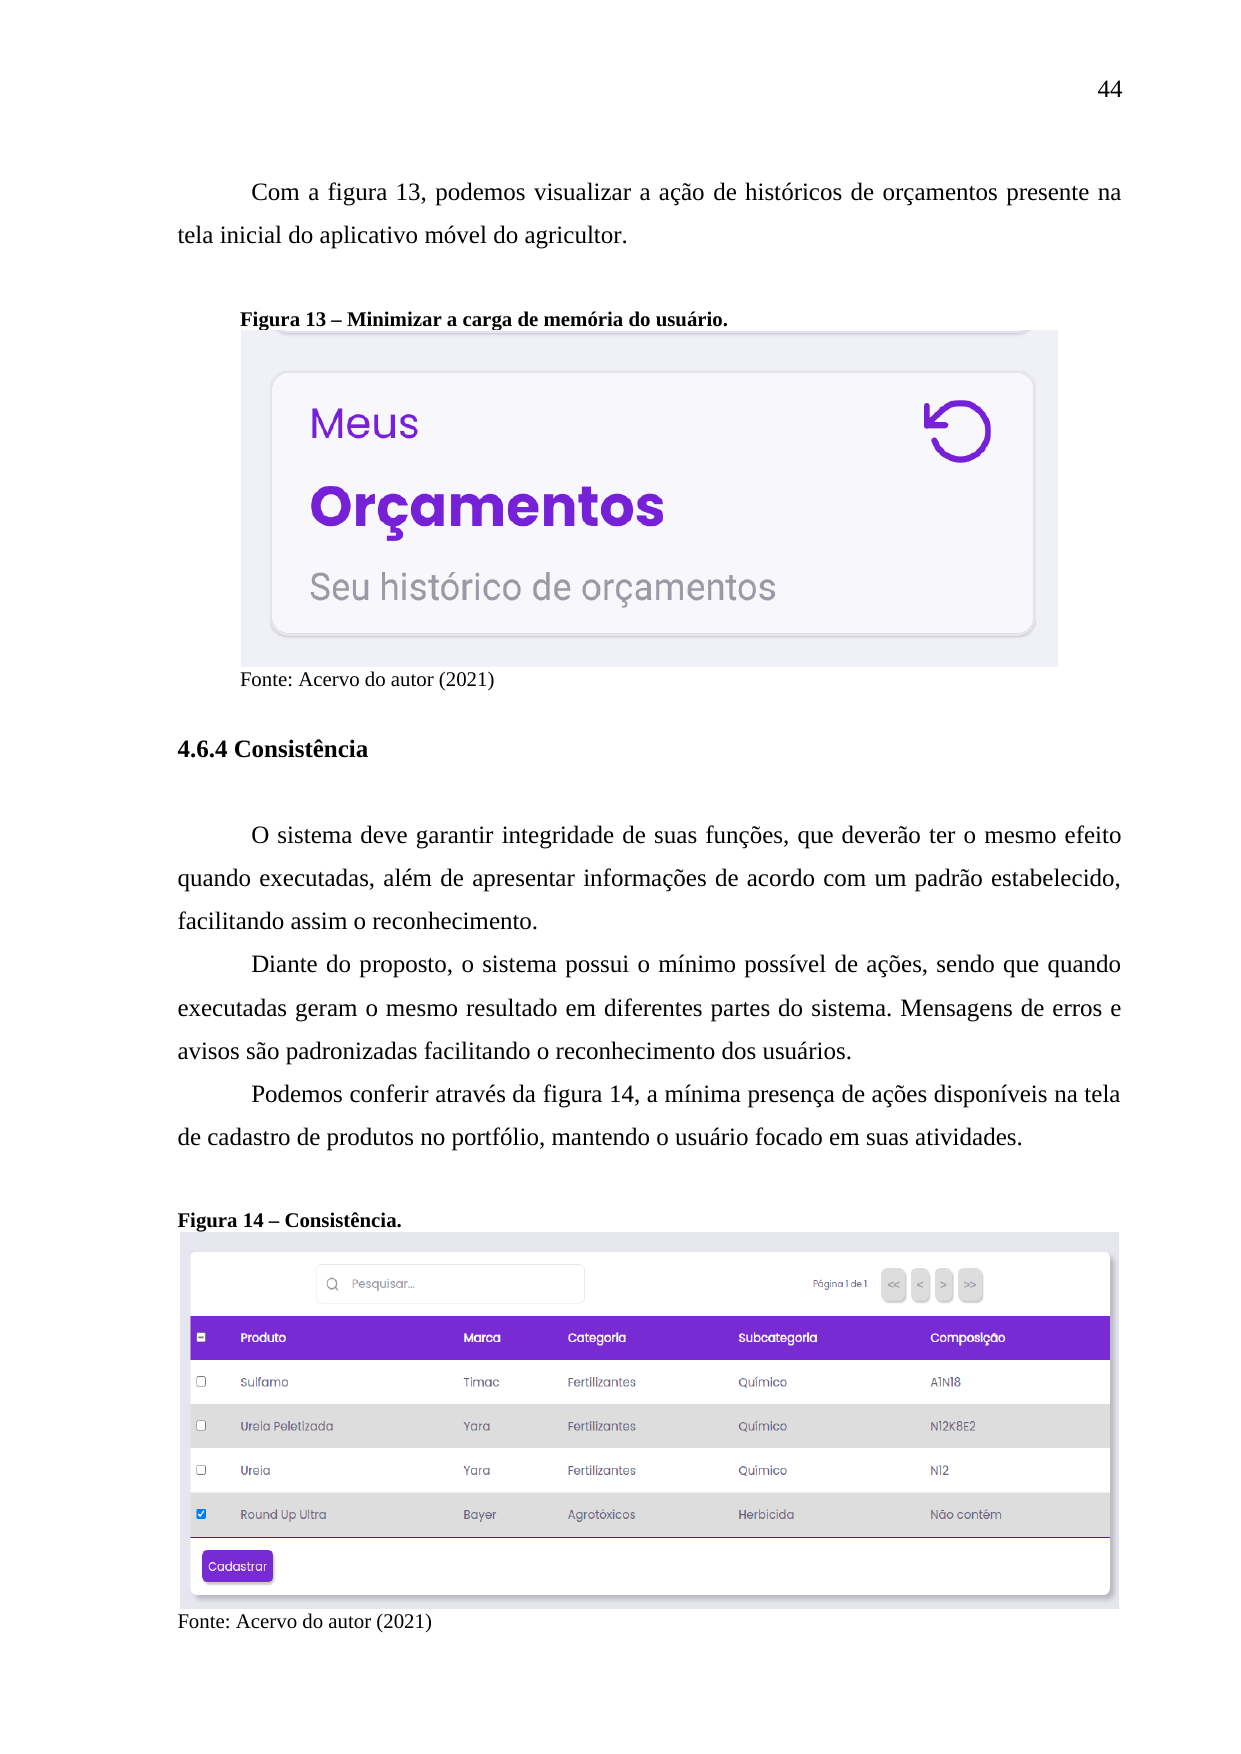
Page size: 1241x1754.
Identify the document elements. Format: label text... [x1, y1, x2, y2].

text Diante do proposto, o sistema possui o mínimo possível de ações, sendo que quando executadas geram o mesmo resultado em diferentes partes do sistema. Mensagens de erros e avisos são padronizadas facilitando o reconhecimento dos usuários. [177, 949, 1122, 1064]
text Com a figura 13, podemos visualizar a ação de históricos de orçamentos presente na tela inicial do aplicativo móvel do agricultor. [177, 177, 1122, 249]
text O sistema deve garantir integridade de suas funções, que deverão ter o mesmo efeito quando executadas, além de apresentar informações de acordo com um padrão estabelecido, facilitando assim o reconhecimento. [177, 820, 1122, 935]
text 4.6.4 Consistência [177, 734, 1122, 763]
text Figura 13 – Minimizar a carga de memória do usuário. [177, 307, 1122, 331]
text Figura 14 – Consistência. [177, 1208, 1122, 1232]
text Podemos conferir através da figura 14, a mínima presença de ações disponíveis na tela de cadastro de produtos no portfólio, mantendo o usuário focado em suas atividades. [177, 1079, 1122, 1151]
text Fonte: Acervo do autor (2021) [177, 667, 1122, 691]
picture [241, 330, 1059, 667]
text Fonte: Acervo do autor (2021) [177, 1609, 1122, 1633]
picture [180, 1232, 1120, 1609]
